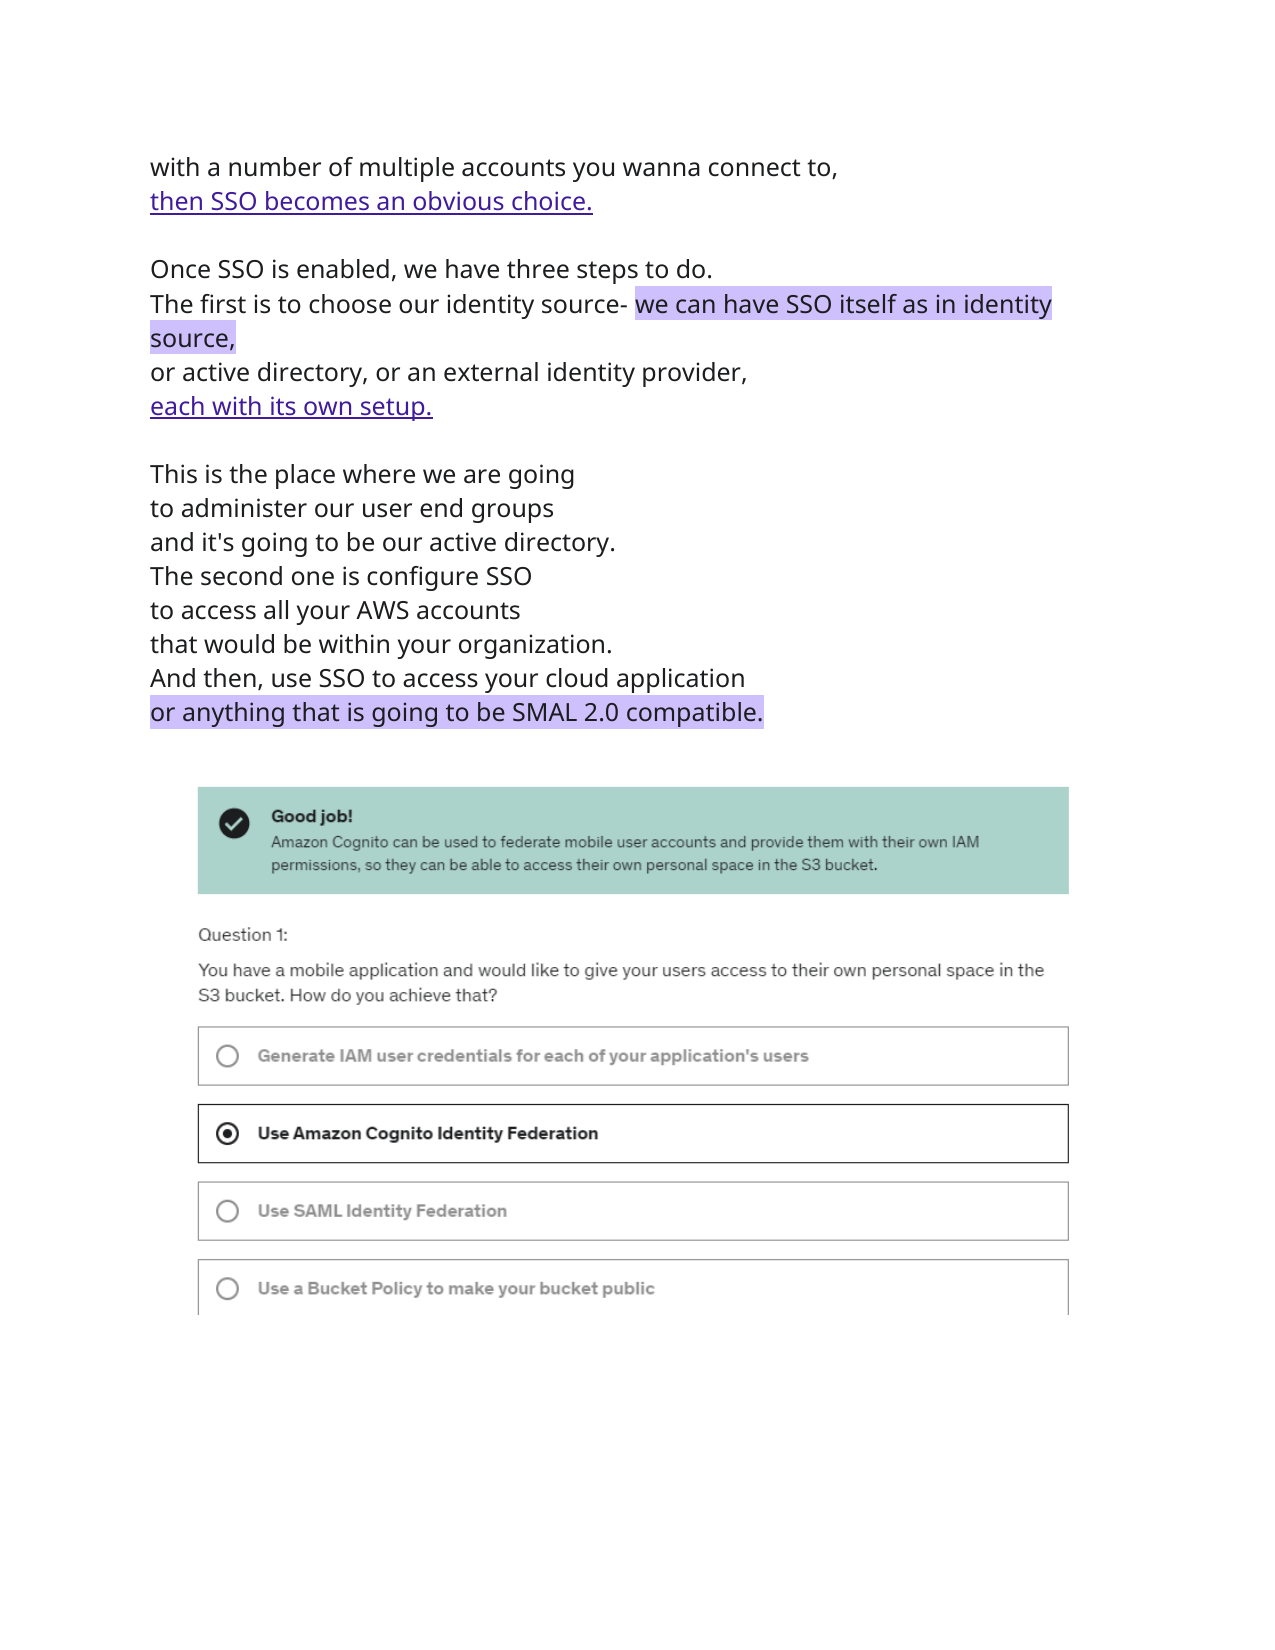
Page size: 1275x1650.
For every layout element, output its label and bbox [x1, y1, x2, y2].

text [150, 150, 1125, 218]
picture [150, 763, 1125, 1315]
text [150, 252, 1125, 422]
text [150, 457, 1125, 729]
